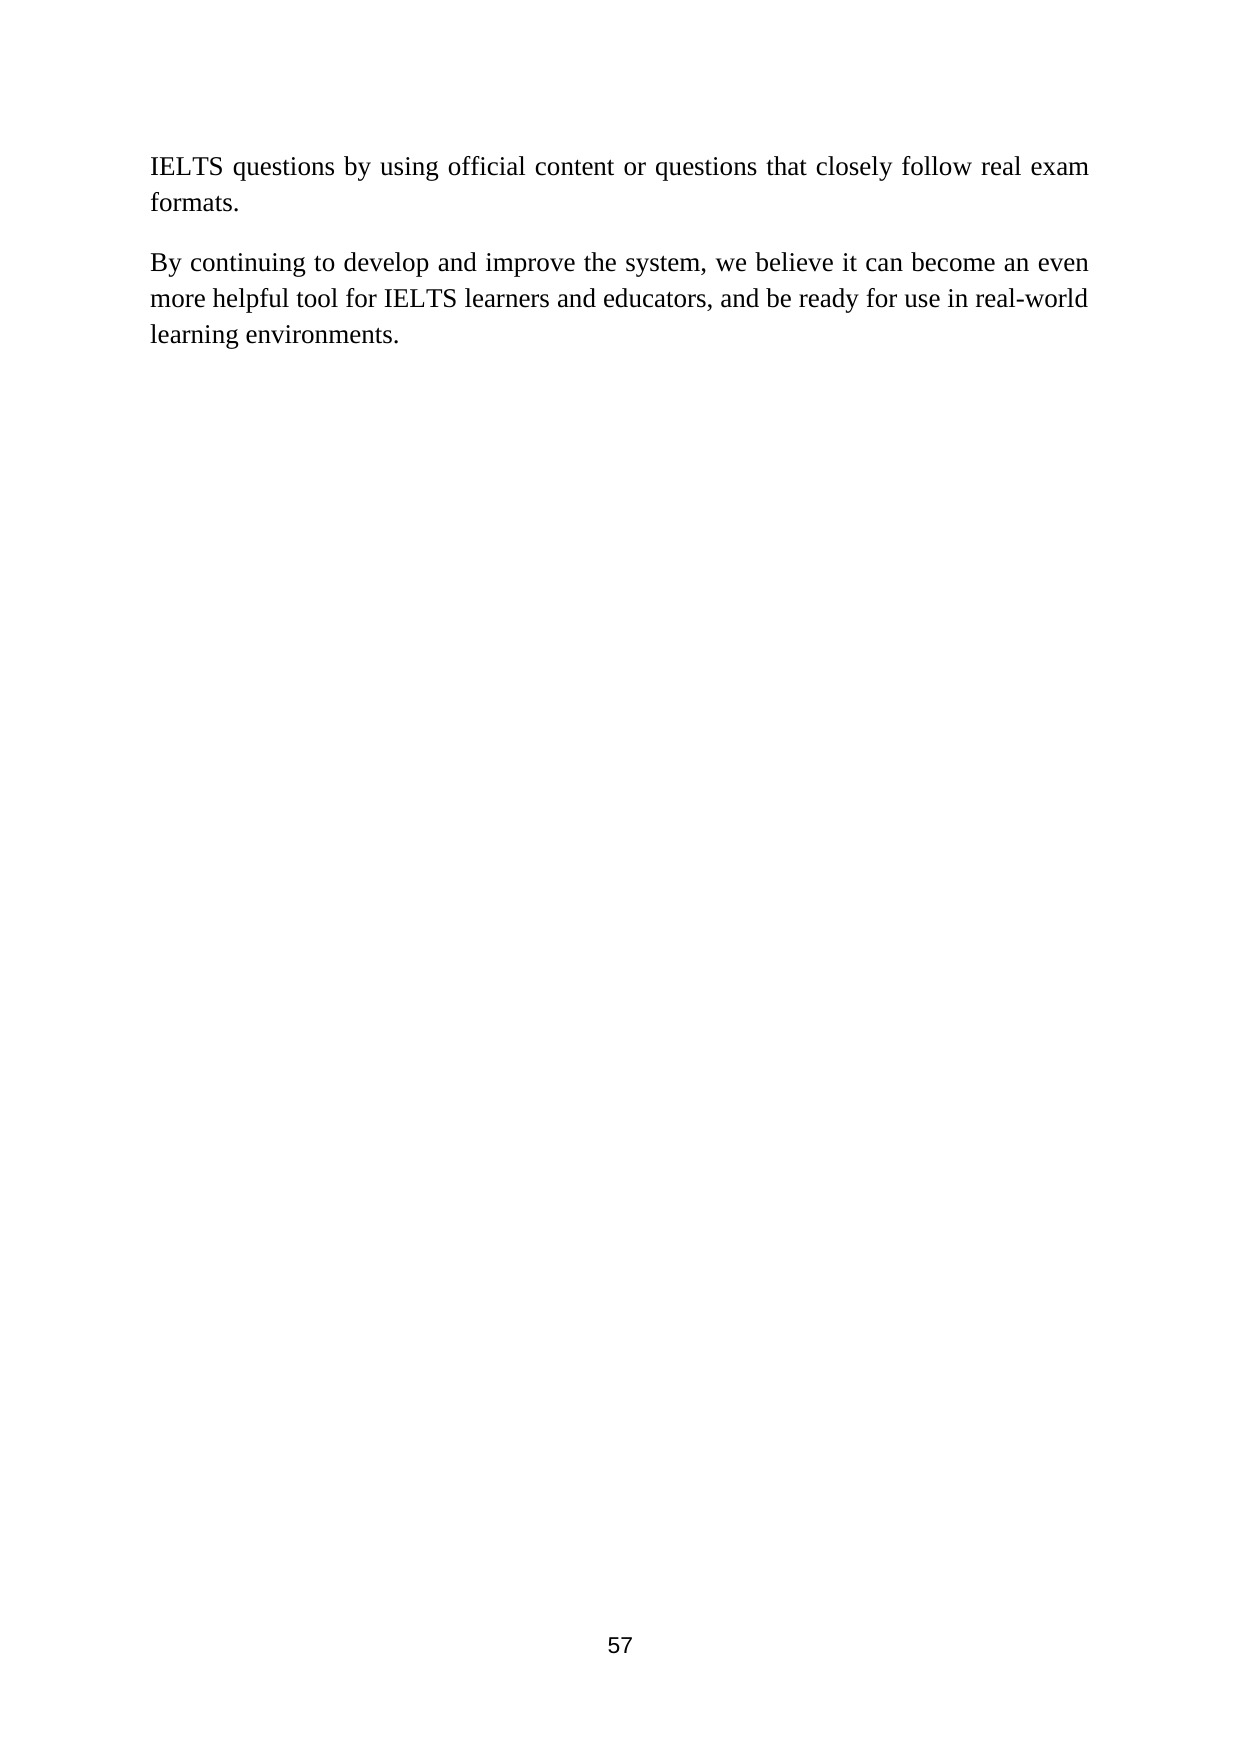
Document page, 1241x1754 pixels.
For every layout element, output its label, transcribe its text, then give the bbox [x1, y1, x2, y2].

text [150, 150, 1090, 217]
text By continuing to develop and improve the system, we believe it can become an even more helpful tool for IELTS learners and educators, and be ready for use in real-world learning environments. [150, 246, 1090, 349]
